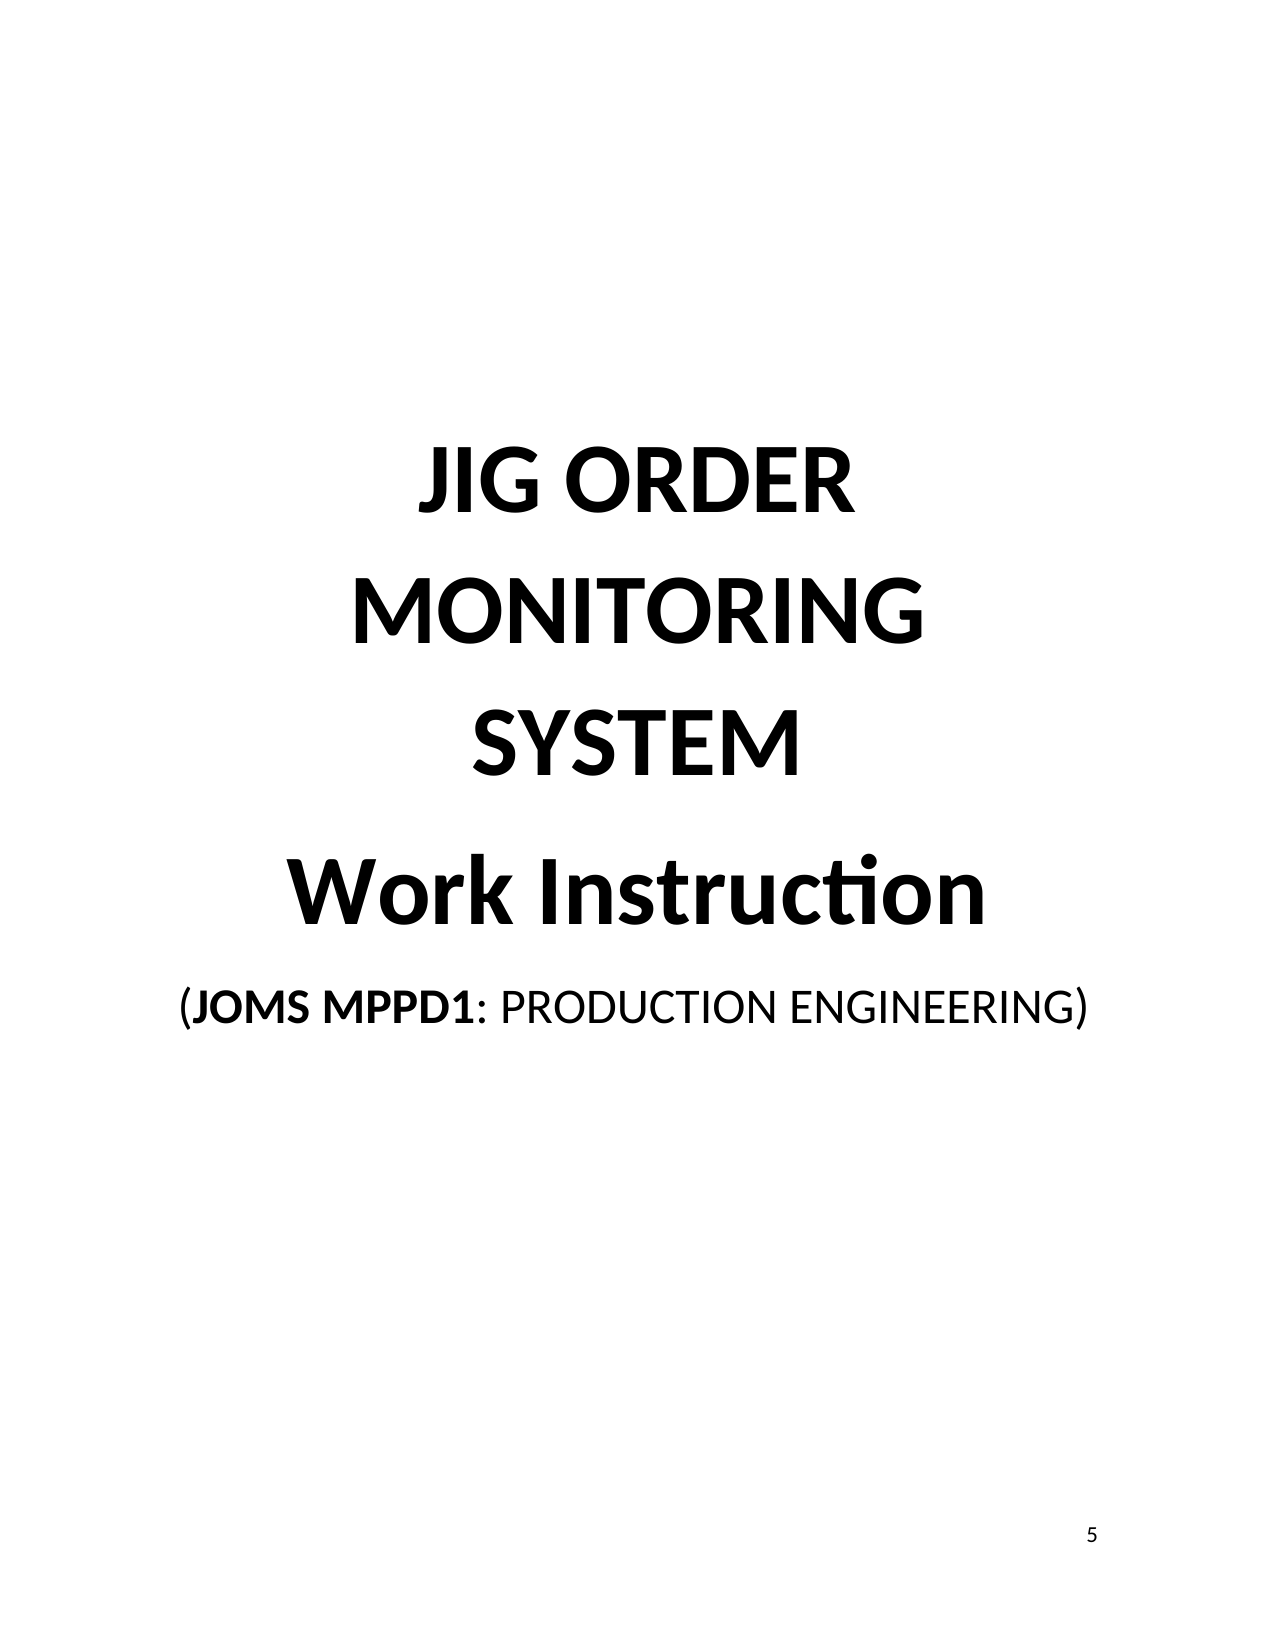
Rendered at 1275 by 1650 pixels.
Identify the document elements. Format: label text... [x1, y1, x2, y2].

text JIG ORDER MONITORING SYSTEM [177, 415, 1098, 801]
text Work Instruction [177, 827, 1098, 949]
text (JOMS MPPD1: PRODUCTION ENGINEERING) [177, 975, 1098, 1036]
